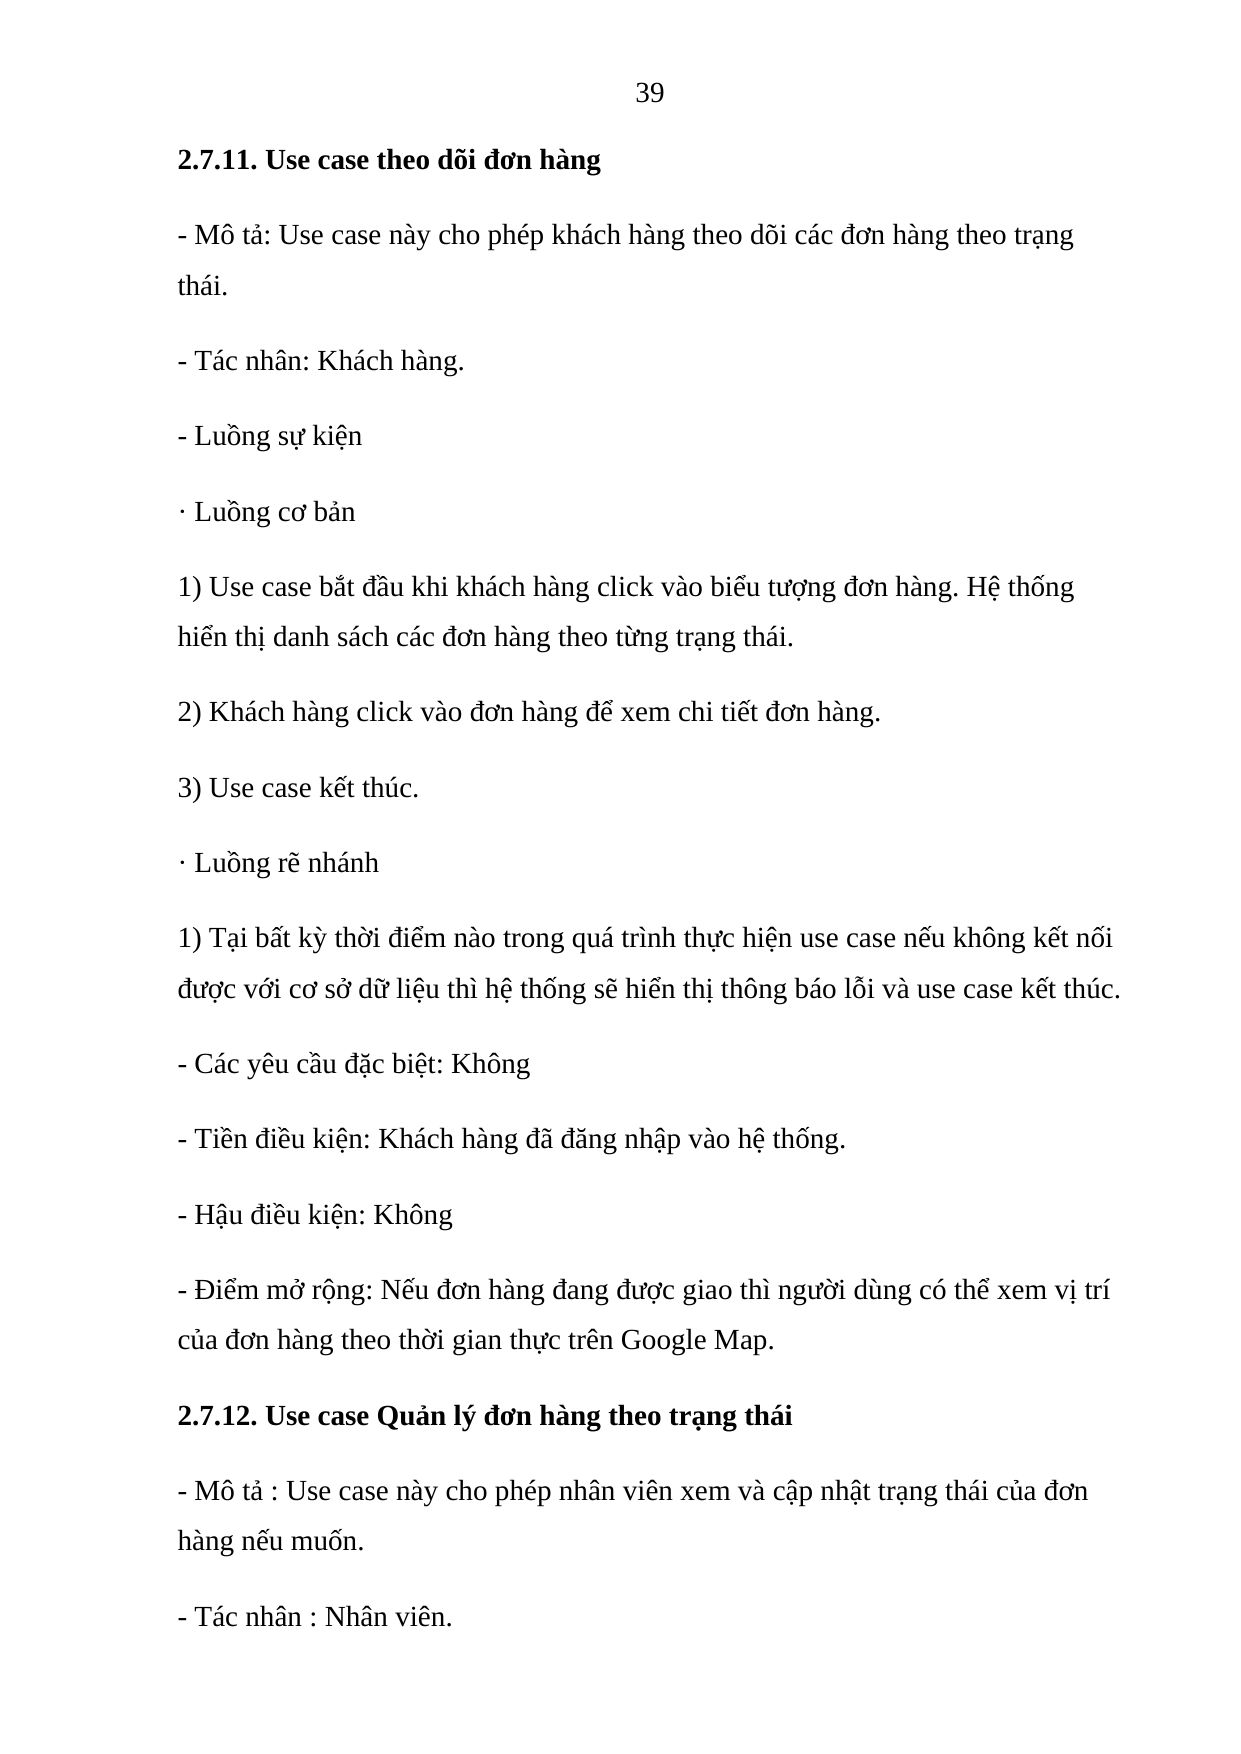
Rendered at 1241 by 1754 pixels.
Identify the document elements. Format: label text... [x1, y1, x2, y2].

text · Luồng cơ bản [177, 494, 1122, 527]
text - Hậu điều kiện: Không [177, 1197, 1122, 1230]
text 1) Tại bất kỳ thời điểm nào trong quá trình thực hiện use case nếu không kết nối được với cơ sở dữ liệu thì hệ thống sẽ hiển thị thông báo lỗi và use case kết thúc. [177, 921, 1122, 1004]
text - Tiền điều kiện: Khách hàng đã đăng nhập vào hệ thống. [177, 1121, 1122, 1155]
text · Luồng rẽ nhánh [177, 845, 1122, 879]
text 2) Khách hàng click vào đơn hàng để xem chi tiết đơn hàng. [177, 694, 1122, 728]
text - Các yêu cầu đặc biệt: Không [177, 1046, 1122, 1080]
text - Mô tả: Use case này cho phép khách hàng theo dõi các đơn hàng theo trạng thái. [177, 217, 1122, 301]
text - Mô tả : Use case này cho phép nhân viên xem và cập nhật trạng thái của đơn hàng nếu muốn. [177, 1473, 1122, 1557]
subtitle 2.7.12. Use case Quản lý đơn hàng theo trạng thái [177, 1398, 1122, 1431]
text - Điểm mở rộng: Nếu đơn hàng đang được giao thì người dùng có thể xem vị trí của đơn hàng theo thời gian thực trên Google Map. [177, 1272, 1122, 1356]
text - Luồng sự kiện [177, 418, 1122, 452]
subtitle 2.7.11. Use case theo dõi đơn hàng [177, 142, 1122, 176]
text 1) Use case bắt đầu khi khách hàng click vào biểu tượng đơn hàng. Hệ thống hiển thị danh sách các đơn hàng theo từng trạng thái. [177, 569, 1122, 653]
text 3) Use case kết thúc. [177, 770, 1122, 803]
text - Tác nhân : Nhân viên. [177, 1599, 1122, 1632]
text - Tác nhân: Khách hàng. [177, 343, 1122, 377]
